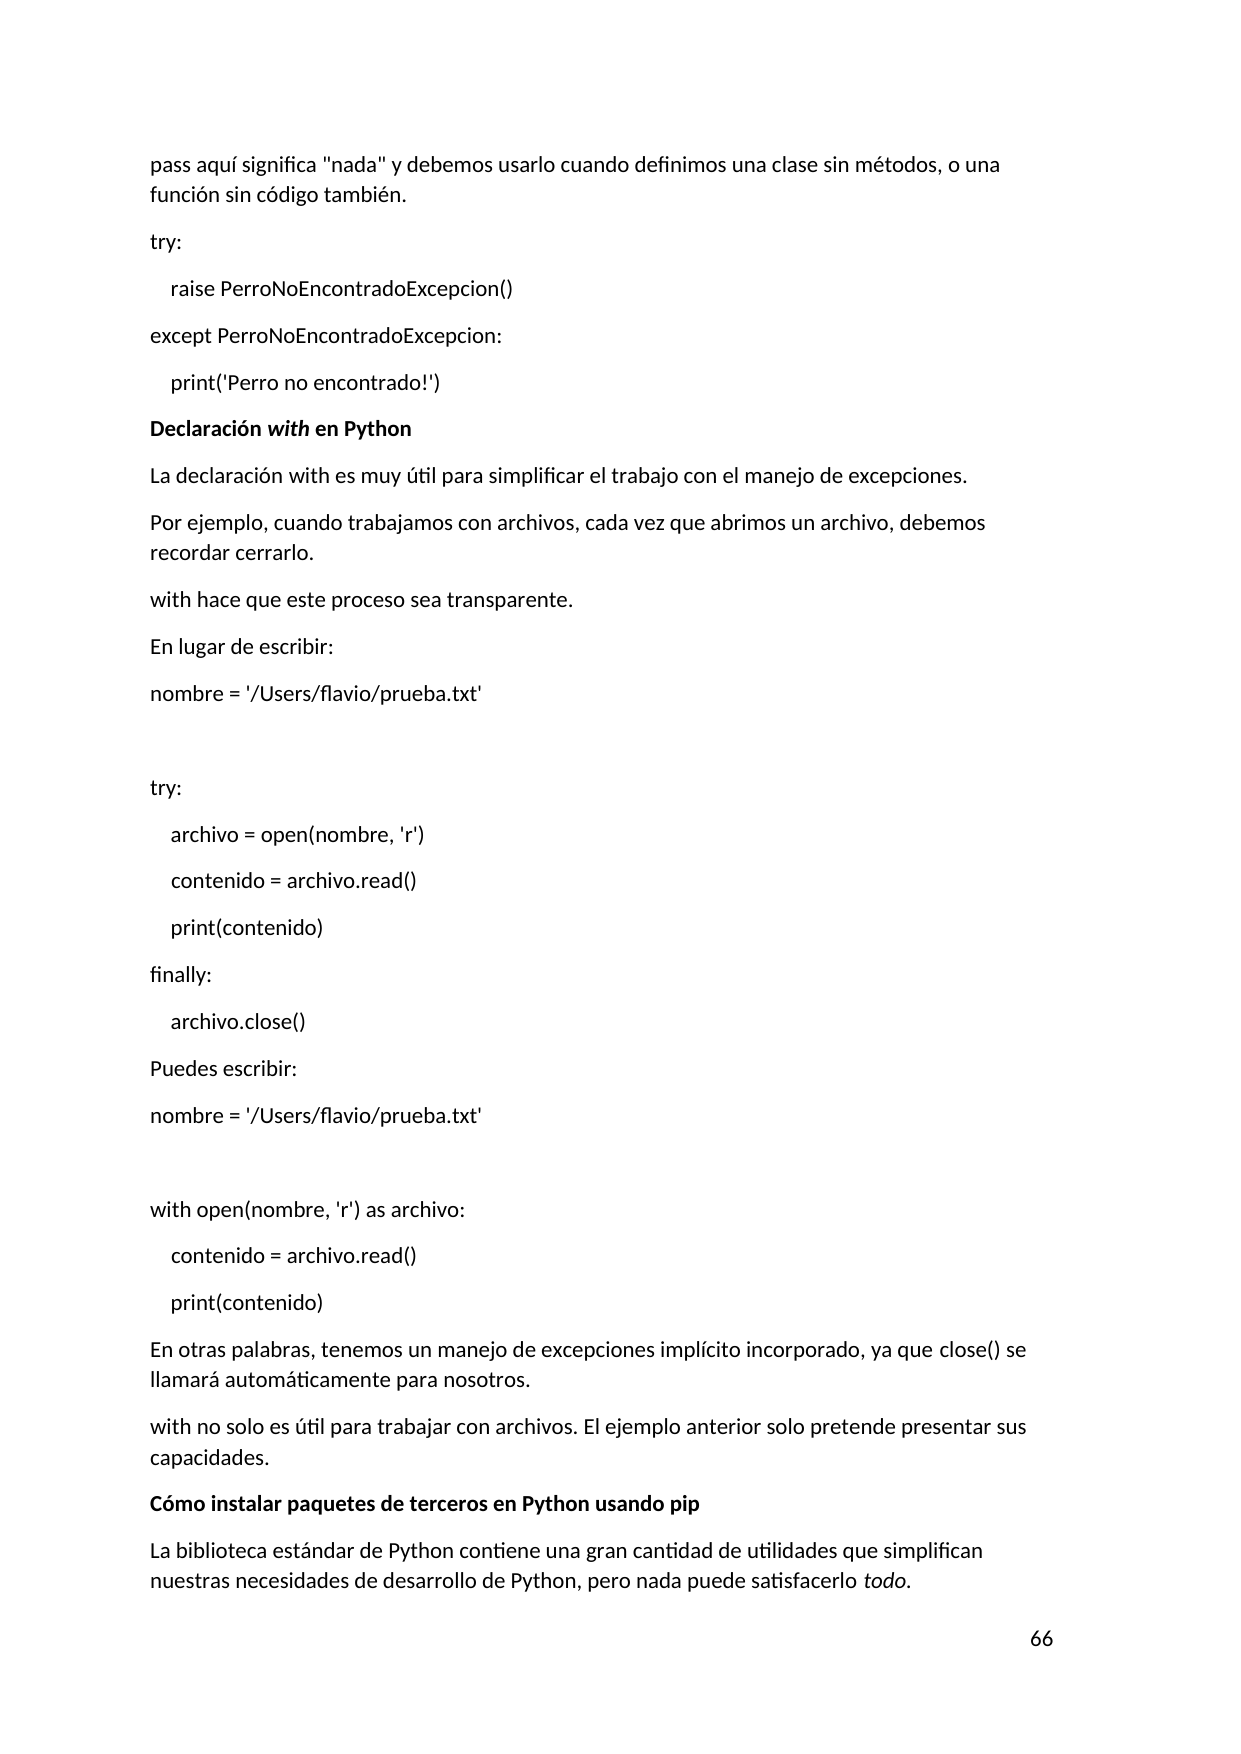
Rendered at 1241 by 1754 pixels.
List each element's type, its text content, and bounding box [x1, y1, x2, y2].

text archivo.close() [150, 1007, 1053, 1035]
text try: [150, 773, 1053, 801]
text En otras palabras, tenemos un manejo de excepciones implícito incorporado, ya que close() se llamará automáticamente para nosotros. [150, 1335, 1053, 1394]
text En lugar de escribir: [150, 632, 1053, 660]
text with open(nombre, 'r') as archivo: [150, 1195, 1053, 1223]
text contenido = archivo.read() [150, 1242, 1053, 1270]
text archivo = open(nombre, 'r') [150, 820, 1053, 848]
text Cómo instalar paquetes de terceros en Python usando pip [150, 1489, 1053, 1518]
text nombre = '/Users/flavio/prueba.txt' [150, 1101, 1053, 1129]
text contenido = archivo.read() [150, 867, 1053, 895]
text Por ejemplo, cuando trabajamos con archivos, cada vez que abrimos un archivo, debemos recordar cerrarlo. [150, 508, 1053, 567]
text La declaración with es muy útil para simplificar el trabajo con el manejo de excepciones. [150, 461, 1053, 489]
text pass aquí significa "nada" y debemos usarlo cuando definimos una clase sin métodos, o una función sin código también. [150, 150, 1053, 208]
text with no solo es útil para trabajar con archivos. El ejemplo anterior solo pretende presentar sus capacidades. [150, 1412, 1053, 1471]
text with hace que este proceso sea transparente. [150, 585, 1053, 613]
text finally: [150, 960, 1053, 988]
text raise PerroNoEncontradoExcepcion() [150, 274, 1053, 302]
text print('Perro no encontrado!') [150, 368, 1053, 396]
text except PerroNoEncontradoExcepcion: [150, 321, 1053, 349]
text La biblioteca estándar de Python contiene una gran cantidad de utilidades que simplifican nuestras necesidades de desarrollo de Python, pero nada puede satisfacerlo todo. [150, 1536, 1053, 1595]
text print(contenido) [150, 913, 1053, 942]
text Declaración with en Python [150, 414, 1053, 443]
text nombre = '/Users/flavio/prueba.txt' [150, 679, 1053, 707]
text print(contenido) [150, 1288, 1053, 1317]
text try: [150, 227, 1053, 255]
text Puedes escribir: [150, 1054, 1053, 1082]
